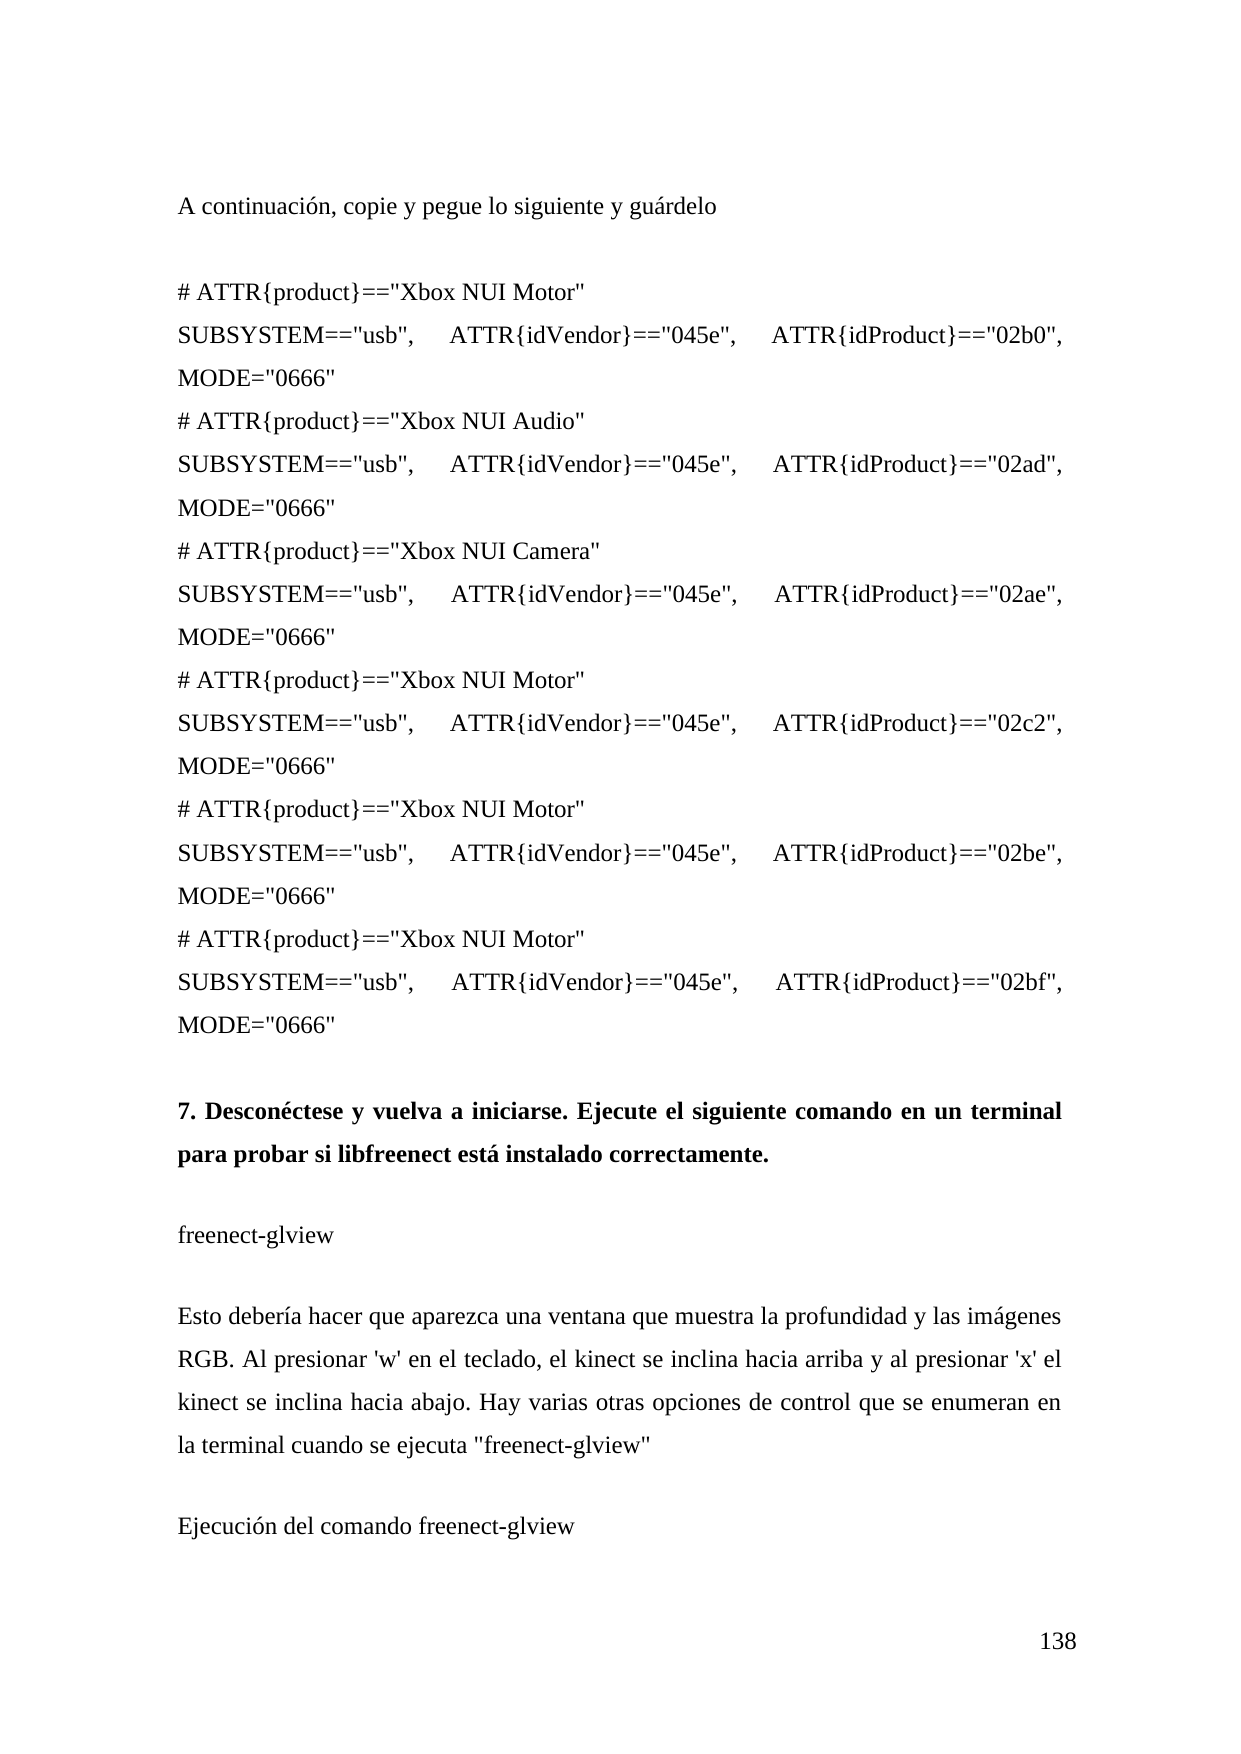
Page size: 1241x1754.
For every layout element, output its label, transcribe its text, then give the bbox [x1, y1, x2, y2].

text 7. Desconéctese y vuelva a iniciarse. Ejecute el siguiente comando en un terminal para probar si libfreenect está instalado correctamente. [177, 1096, 1063, 1168]
text SUBSYSTEM=="usb", ATTR{idVendor}=="045e", ATTR{idProduct}=="02bf", MODE="0666" [177, 967, 1063, 1039]
text # ATTR{product}=="Xbox NUI Motor" [177, 794, 1063, 823]
text Esto debería hacer que aparezca una ventana que muestra la profundidad y las imágenes RGB. Al presionar 'w' en el teclado, el kinect se inclina hacia arriba y al presionar 'x' el kinect se inclina hacia abajo. Hay varias otras opciones de control que se enumeran en la terminal cuando se ejecuta "freenect-glview" [177, 1301, 1063, 1459]
text # ATTR{product}=="Xbox NUI Motor" [177, 924, 1063, 953]
text Ejecución del comando freenect-glview [177, 1511, 1063, 1539]
text # ATTR{product}=="Xbox NUI Audio" [177, 406, 1063, 435]
text SUBSYSTEM=="usb", ATTR{idVendor}=="045e", ATTR{idProduct}=="02be", MODE="0666" [177, 838, 1063, 909]
text SUBSYSTEM=="usb", ATTR{idVendor}=="045e", ATTR{idProduct}=="02ae", MODE="0666" [177, 579, 1063, 651]
text SUBSYSTEM=="usb", ATTR{idVendor}=="045e", ATTR{idProduct}=="02ad", MODE="0666" [177, 449, 1063, 521]
text # ATTR{product}=="Xbox NUI Camera" [177, 536, 1063, 564]
text freenect-glview [177, 1220, 1063, 1249]
text A continuación, copie y pegue lo siguiente y guárdelo [177, 191, 1063, 219]
text # ATTR{product}=="Xbox NUI Motor" [177, 277, 1063, 306]
text SUBSYSTEM=="usb", ATTR{idVendor}=="045e", ATTR{idProduct}=="02b0", MODE="0666" [177, 320, 1063, 392]
text SUBSYSTEM=="usb", ATTR{idVendor}=="045e", ATTR{idProduct}=="02c2", MODE="0666" [177, 708, 1063, 780]
text # ATTR{product}=="Xbox NUI Motor" [177, 665, 1063, 694]
